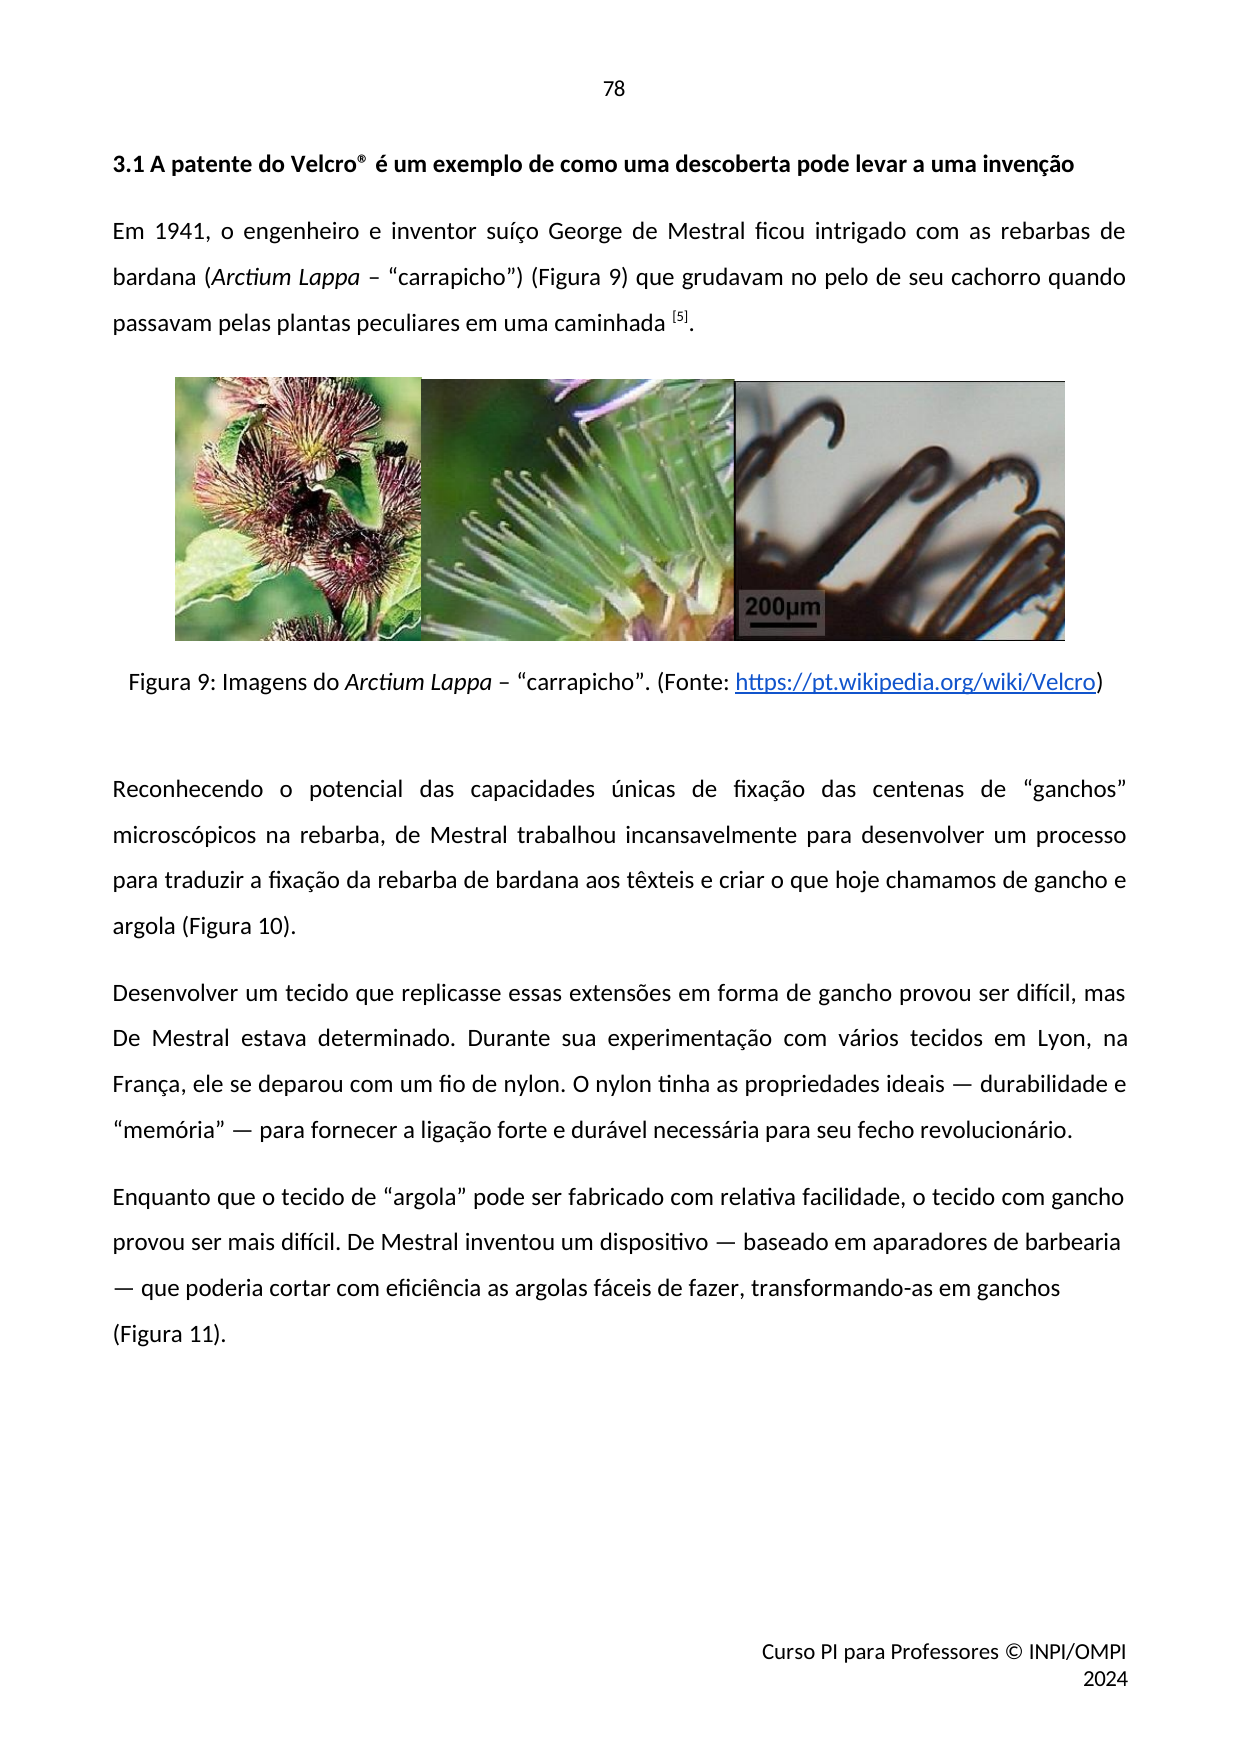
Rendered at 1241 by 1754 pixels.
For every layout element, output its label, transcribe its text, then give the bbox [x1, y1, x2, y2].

text Reconhecendo o potencial das capacidades únicas de fixação das centenas de “ganchos” microscópicos na rebarba, de Mestral trabalhou incansavelmente para desenvolver um processo para traduzir a fixação da rebarba de bardana aos têxteis e criar o que hoje chamamos de gancho e argola (Figura 10). [112, 773, 1128, 941]
text Enquanto que o tecido de “argola” pode ser fabricado com relativa facilidade, o tecido com gancho [112, 1181, 1211, 1211]
text — que poderia cortar com eficiência as argolas fáceis de fazer, transformando-as em ganchos (Figura 11). [112, 1272, 1128, 1348]
text Desenvolver um tecido que replicasse essas extensões em forma de gancho provou ser difícil, mas De Mestral estava determinado. Durante sua experimentação com vários tecidos em Lyon, na França, ele se deparou com um fio de nylon. O nylon tinha as propriedades ideais — durabilidade e “memória” — para fornecer a ligação forte e durável necessária para seu fecho revolucionário. [112, 977, 1128, 1144]
subtitle A patente do Velcro® é um exemplo de como uma descoberta pode levar a uma invenção [112, 148, 1211, 179]
picture [175, 377, 1065, 400]
text Figura 9: Imagens do Arctium Lappa – “carrapicho”. (Fonte: https://pt.wikipedia.org/wiki/Velcro) [128, 400, 1211, 697]
text Em 1941, o engenheiro e inventor suíço George de Mestral ficou intrigado com as rebarbas de bardana (Arctium Lappa – “carrapicho”) (Figura 9) que grudavam no pelo de seu cachorro quando passavam pelas plantas peculiares em uma caminhada [5]. [112, 215, 1128, 337]
text provou ser mais difícil. De Mestral inventou um dispositivo — baseado em aparadores de barbearia [112, 1226, 1211, 1257]
